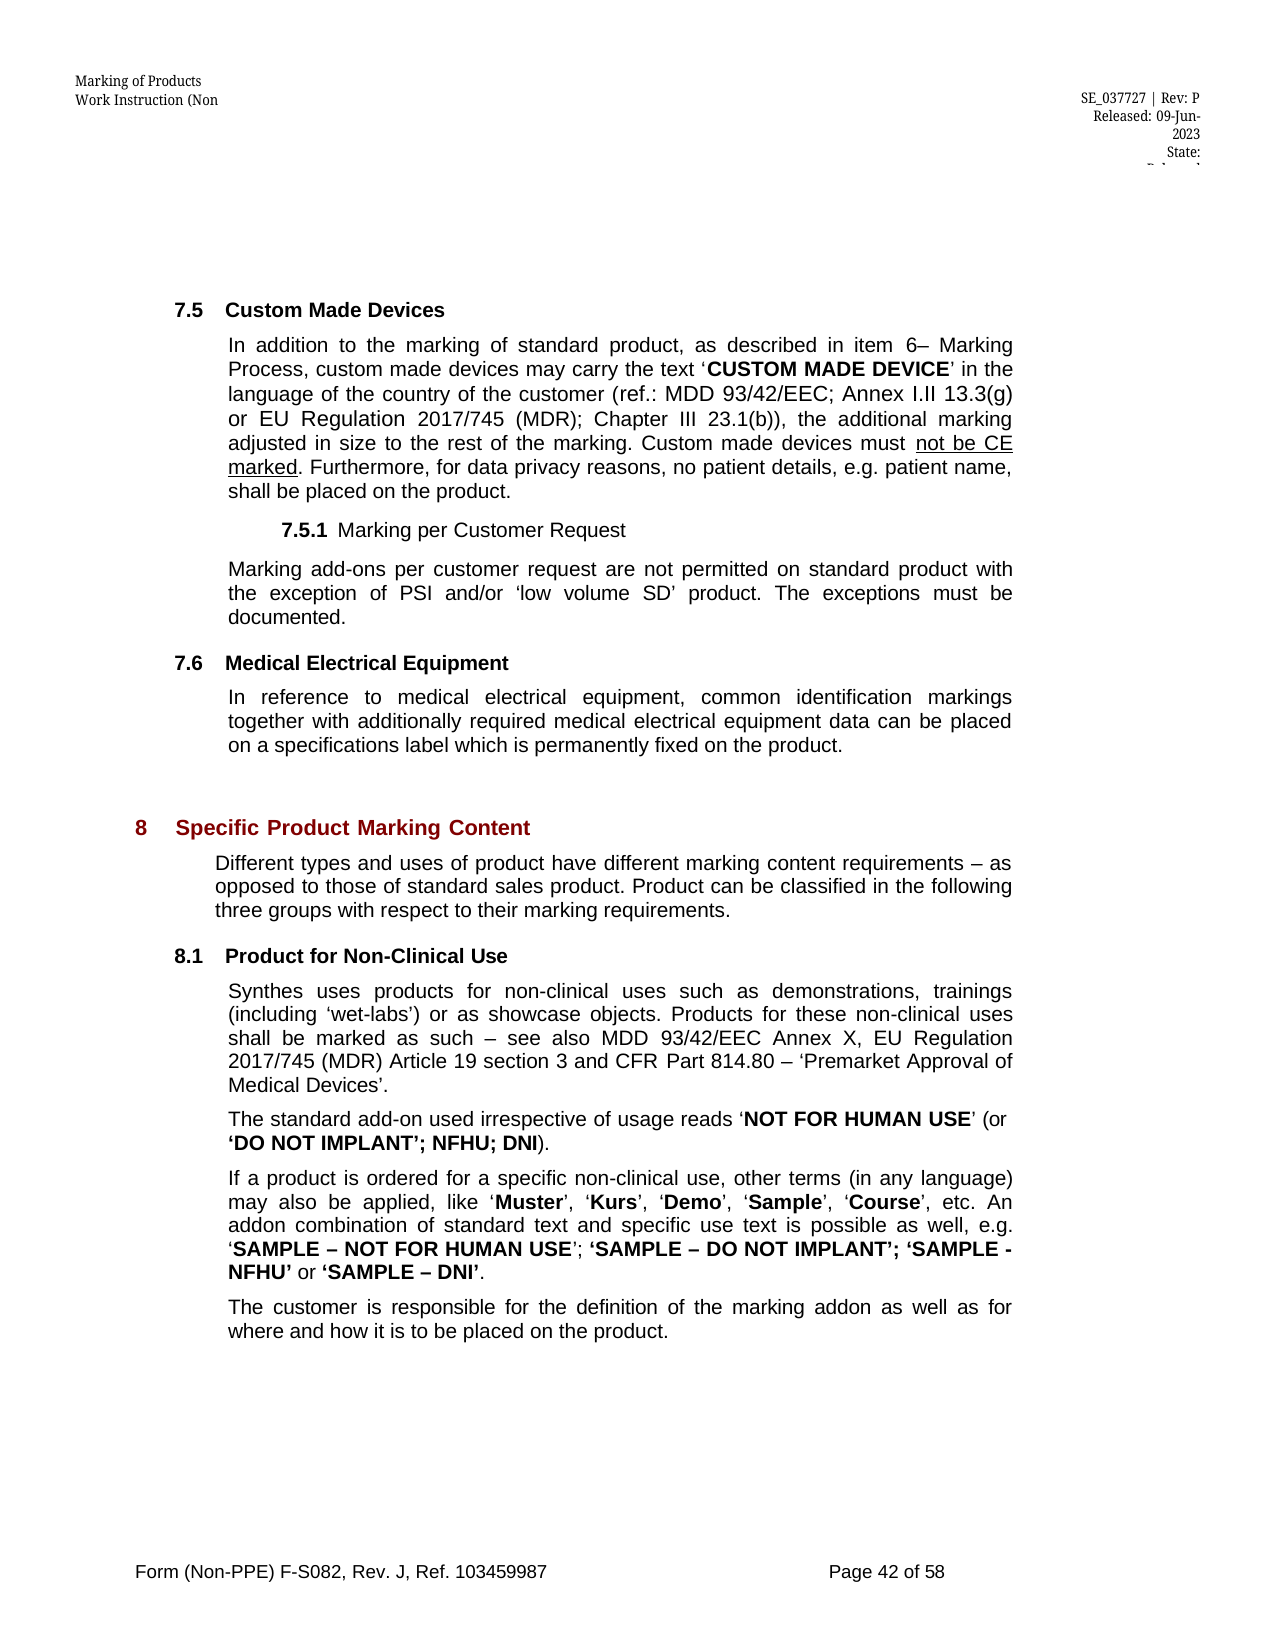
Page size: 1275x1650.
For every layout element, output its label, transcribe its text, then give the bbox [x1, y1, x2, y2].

subtitle Product for Non-Clinical Use [174, 944, 1162, 968]
text The standard add-on used irrespective of usage reads ‘NOT FOR HUMAN USE’ (or [228, 1108, 1162, 1131]
text The customer is responsible for the definition of the marking addon as well as for where and how it is to be placed on the product. [228, 1296, 1013, 1343]
text If a product is ordered for a specific non-clinical use, other terms (in any language) may also be applied, like ‘Muster’, ‘Kurs’, ‘Demo’, ‘Sample’, ‘Course’, etc. An addon combination of standard text and specific use text is possible as well, e.g. ‘SAMPLE – NOT FOR HUMAN USE’; ‘SAMPLE – DO NOT IMPLANT’; ‘SAMPLE - NFHU’ or ‘SAMPLE – DNI’. [228, 1166, 1013, 1284]
subtitle ‘DO NOT IMPLANT’; NFHU; DNI). [228, 1131, 1162, 1155]
list Marking per Customer Request [281, 518, 1162, 542]
text In reference to medical electrical equipment, common identification markings together with additionally required medical electrical equipment data can be placed on a specifications label which is permanently fixed on the product. [228, 686, 1013, 756]
subtitle Medical Electrical Equipment [174, 651, 1162, 674]
text In addition to the marking of standard product, as described in item 6– Marking Process, custom made devices may carry the text ‘CUSTOM MADE DEVICE’ in the language of the country of the customer (ref.: MDD 93/42/EEC; Annex I.II 13.3(g) or EU Regulation 2017/745 (MDR); Chapter III 23.1(b)), the additional marking adjusted in size to the rest of the marking. Custom made devices must not be CE marked. Furthermore, for data privacy reasons, no patient details, e.g. patient name, shall be placed on the product. [228, 333, 1013, 503]
text Marking add-ons per customer request are not permitted on standard product with the exception of PSI and/or ‘low volume SD’ product. The exceptions must be documented. [228, 557, 1013, 629]
subtitle Custom Made Devices [174, 297, 1162, 321]
subtitle Specific Product Marking Content [135, 814, 1162, 840]
text Different types and uses of product have different marking content requirements – as opposed to those of standard sales product. Product can be classified in the following three groups with respect to their marking requirements. [215, 851, 1013, 922]
text Synthes uses products for non-clinical uses such as demonstrations, trainings (including ‘wet-labs’) or as showcase objects. Products for these non-clinical uses shall be marked as such – see also MDD 93/42/EEC Annex X, EU Regulation 2017/745 (MDR) Article 19 section 3 and CFR Part 814.80 – ‘Premarket Approval of Medical Devices’. [228, 979, 1013, 1097]
